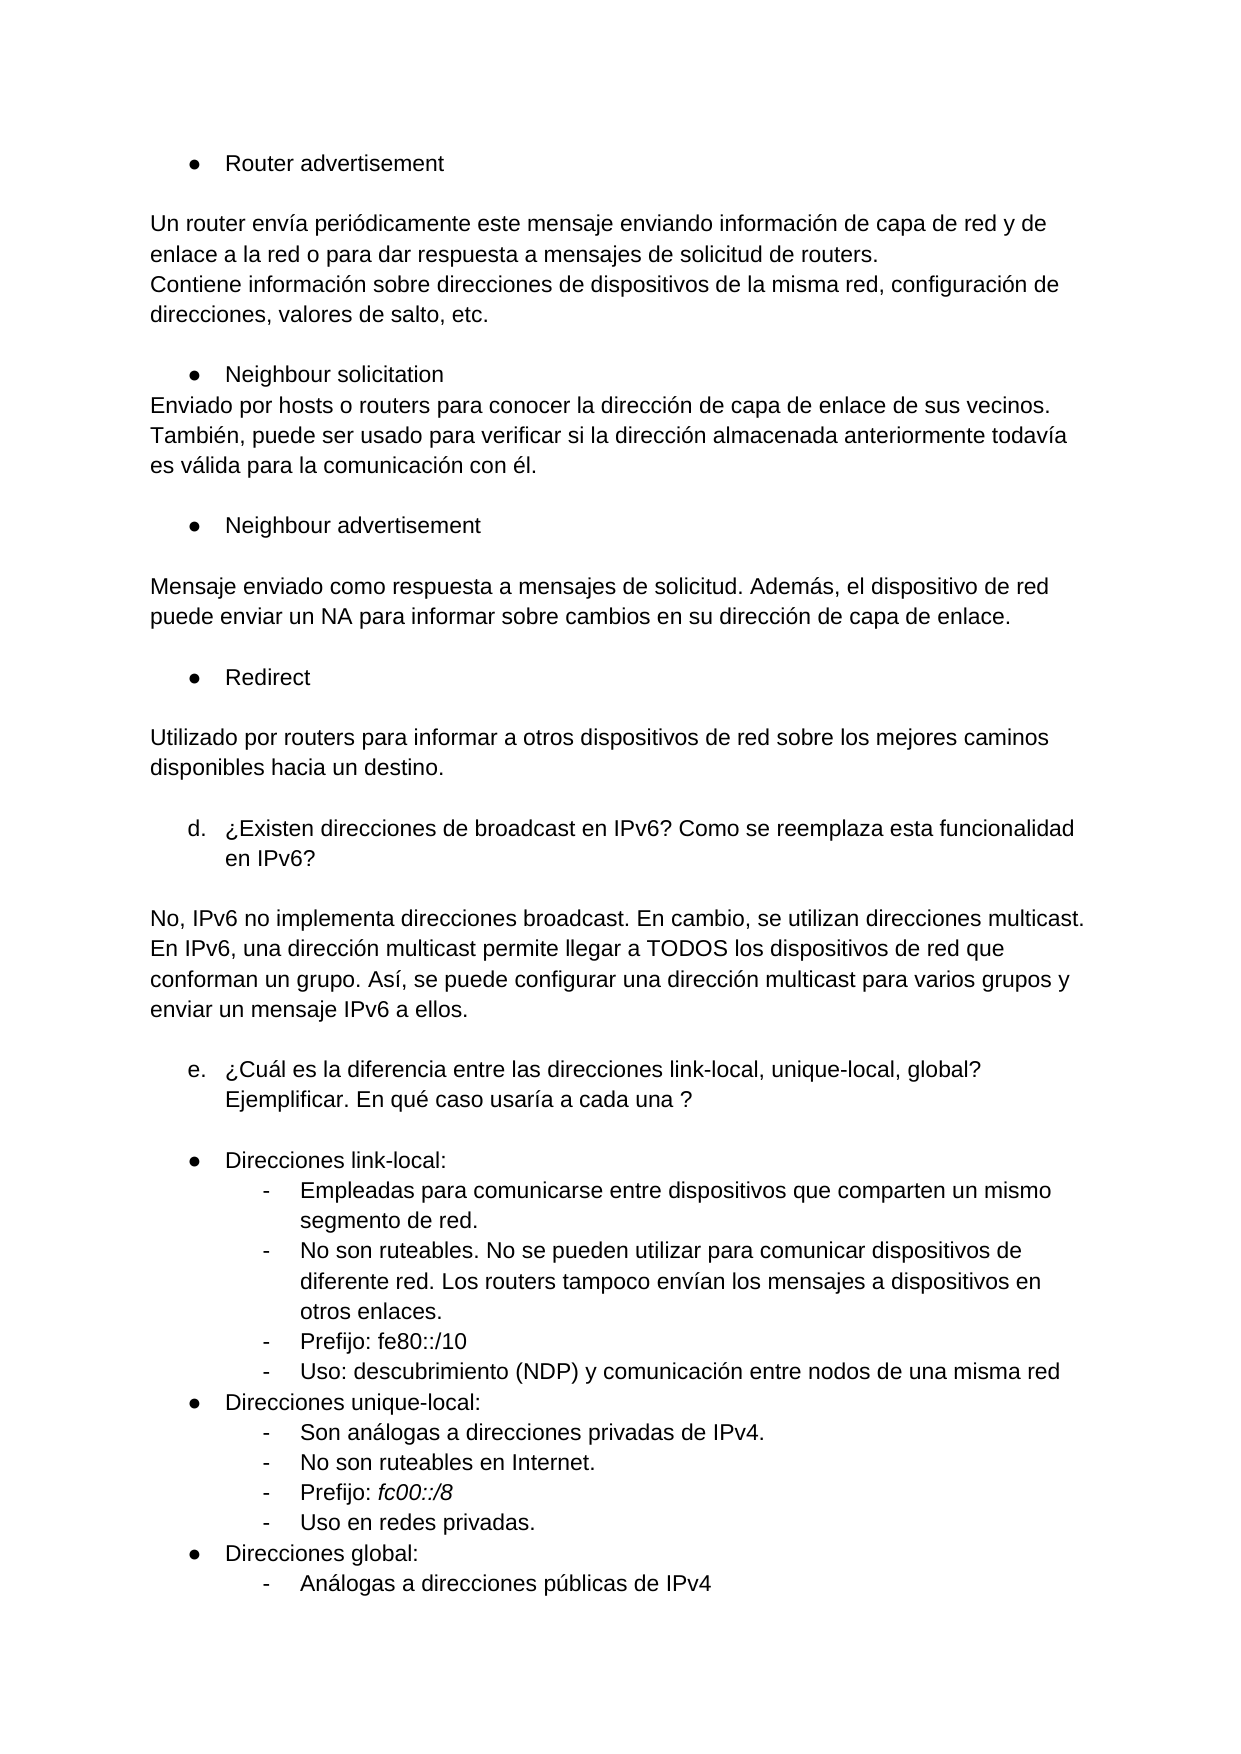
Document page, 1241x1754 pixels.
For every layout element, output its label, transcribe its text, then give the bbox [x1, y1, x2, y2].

text No, IPv6 no implementa direcciones broadcast. En cambio, se utilizan direcciones multicast. [150, 905, 1090, 932]
list Neighbour advertisement [187, 512, 1090, 539]
text Mensaje enviado como respuesta a mensajes de solicitud. Además, el dispositivo de red puede enviar un NA para informar sobre cambios en su dirección de capa de enlace. [150, 573, 1090, 629]
text Contiene información sobre direcciones de dispositivos de la misma red, configuración de direcciones, valores de salto, etc. [150, 271, 1090, 327]
list Uso: descubrimiento (NDP) y comunicación entre nodos de una misma red [262, 1358, 1090, 1385]
list Direcciones unique-local: [187, 1388, 1090, 1415]
list Uso en redes privadas. [262, 1509, 1090, 1536]
text Un router envía periódicamente este mensaje enviando información de capa de red y de enlace a la red o para dar respuesta a mensajes de solicitud de routers. [150, 210, 1090, 267]
list Análogas a direcciones públicas de IPv4 [262, 1570, 1090, 1596]
list Prefijo: fe80::/10 [262, 1328, 1090, 1354]
text Enviado por hosts o routers para conocer la dirección de capa de enlace de sus vecinos. También, puede ser usado para verificar si la dirección almacenada anteriormente todavía es válida para la comunicación con él. [150, 392, 1090, 478]
list Direcciones link-local: [187, 1147, 1090, 1173]
list Prefijo: fc00::/8 [262, 1479, 1090, 1506]
list No son ruteables. No se pueden utilizar para comunicar dispositivos de diferente red. Los routers tampoco envían los mensajes a dispositivos en otros enlaces. [262, 1237, 1090, 1324]
list ¿Cuál es la diferencia entre las direcciones link-local, unique-local, global? Ejemplificar. En qué caso usaría a cada una ? [187, 1056, 1090, 1113]
list Neighbour solicitation [187, 361, 1090, 388]
list Empleadas para comunicarse entre dispositivos que comparten un mismo segmento de red. [262, 1177, 1090, 1234]
list ¿Existen direcciones de broadcast en IPv6? Como se reemplaza esta funcionalidad en IPv6? [187, 814, 1090, 871]
list Direcciones global: [187, 1539, 1090, 1566]
text Utilizado por routers para informar a otros dispositivos de red sobre los mejores caminos disponibles hacia un destino. [150, 724, 1090, 781]
list Son análogas a direcciones privadas de IPv4. [262, 1419, 1090, 1445]
text En IPv6, una dirección multicast permite llegar a TODOS los dispositivos de red que conforman un grupo. Así, se puede configurar una dirección multicast para varios grupos y enviar un mensaje IPv6 a ellos. [150, 935, 1090, 1022]
list No son ruteables en Internet. [262, 1449, 1090, 1475]
list Redirect [187, 663, 1090, 690]
list Router advertisement [187, 150, 1090, 176]
